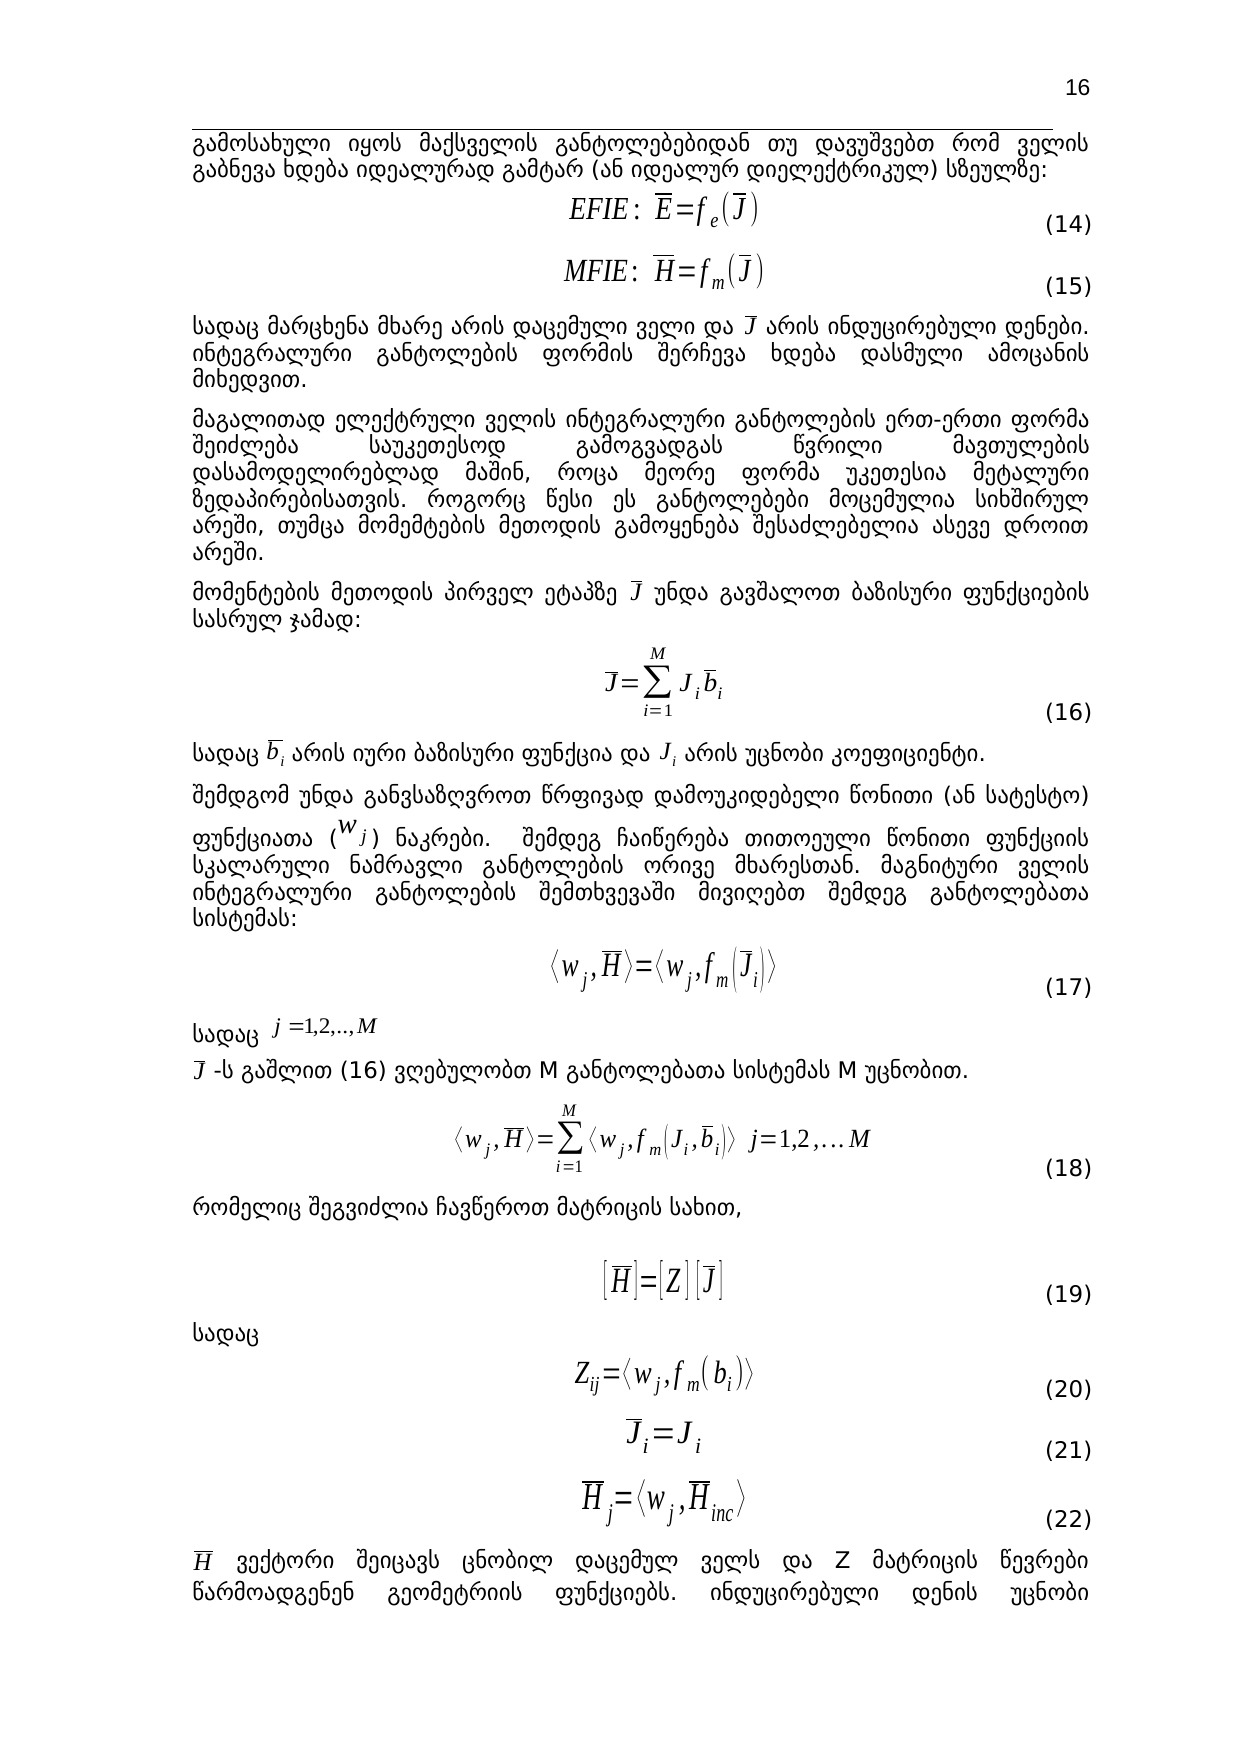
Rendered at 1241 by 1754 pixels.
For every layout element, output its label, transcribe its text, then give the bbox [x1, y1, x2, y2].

text რომელიც შეგვიძლია ჩავწეროთ მატრიცის სახით, [192, 1194, 1090, 1221]
text (15) [192, 251, 1090, 300]
text სადაც არის იური ბაზისური ფუნქცია და არის უცნობი კოეფიციენტი. [192, 738, 1090, 769]
text სადაც [192, 1320, 1090, 1347]
text სადაც [192, 1013, 1090, 1048]
text მომენტების მეთოდის პირველ ეტაპზე უნდა გავშალოთ ბაზისური ფუნქციების სასრულ ჯამად: [192, 578, 1090, 633]
text (18) [192, 1101, 1090, 1182]
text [192, 1545, 1090, 1606]
text (14) [192, 189, 1090, 238]
text (20) [192, 1353, 1090, 1402]
text -ს გაშლით (16) ვღებულობთ M განტოლებათა სისტემას M უცნობით. [192, 1054, 1090, 1089]
text (19) [192, 1259, 1090, 1308]
text მაგალითად ელექტრული ველის ინტეგრალური განტოლების ერთ-ერთი ფორმა შეიძლება საუკეთესოდ გამოგვადგას წვრილი მავთულების დასამოდელირებლად მაშინ, როცა მეორე ფორმა უკეთესია მეტალური ზედაპირებისათვის. როგორც წესი ეს განტოლებები მოცემულია სიხშირულ არეში, თუმცა მომემტების მეთოდის გამოყენება შესაძლებელია ასევე დროით არეში. [192, 406, 1090, 566]
text სადაც მარცხენა მხარე არის დაცემული ველი და არის ინდუცირებული დენები. ინტეგრალური განტოლების ფორმის შერჩევა ხდება დასმული ამოცანის მიხედვით. [192, 312, 1090, 393]
text (22) [192, 1476, 1090, 1532]
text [192, 130, 1090, 183]
text (17) [192, 945, 1090, 1001]
text შემდგომ უნდა განვსაზღვროთ წრფივად დამოუკიდებელი წონითი (ან სატესტო) ფუნქციათა () ნაკრები. შემდეგ ჩაიწერება თითოეული წონითი ფუნქციის სკალარული ნამრავლი განტოლების ორივე მხარესთან. მაგნიტური ველის ინტეგრალური განტოლების შემთხვევაში მივიღებთ შემდეგ განტოლებათა სისტემას: [192, 782, 1090, 932]
text (16) [192, 645, 1090, 726]
text (21) [192, 1415, 1090, 1464]
